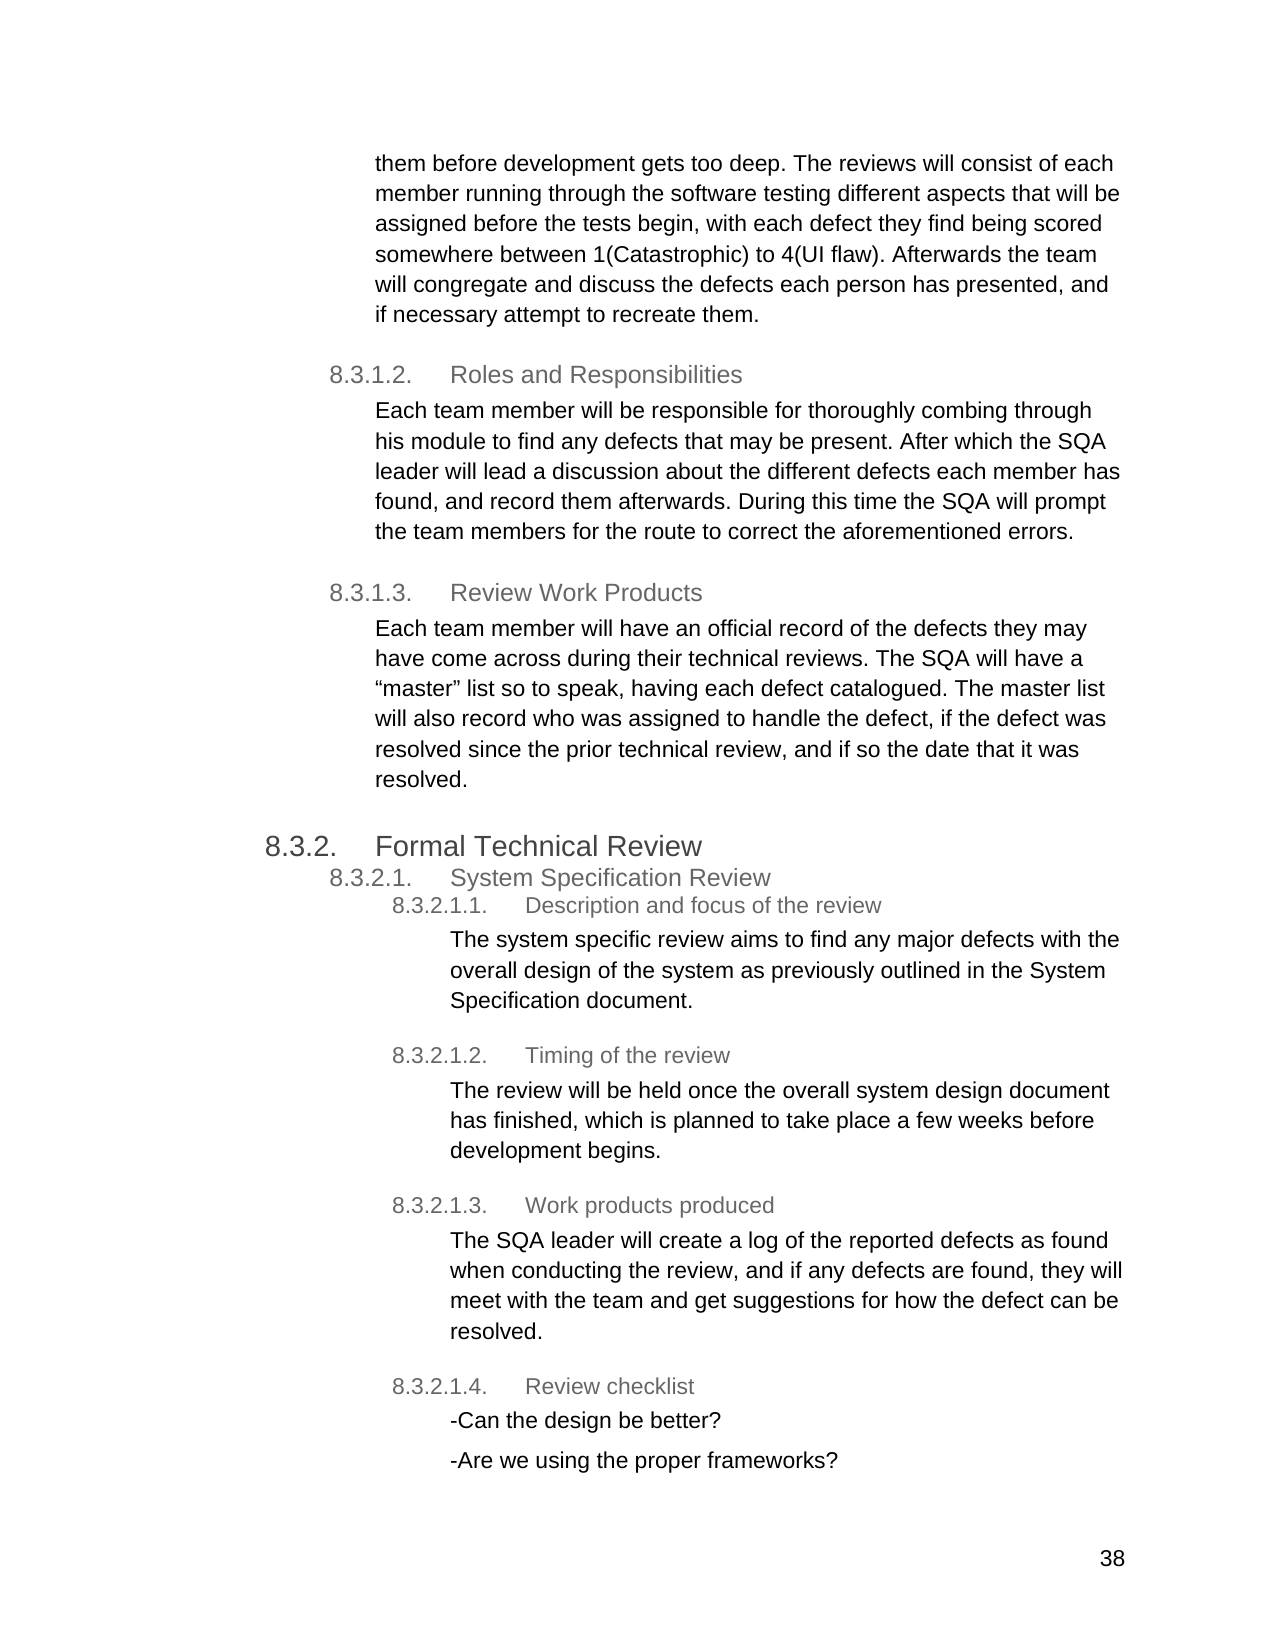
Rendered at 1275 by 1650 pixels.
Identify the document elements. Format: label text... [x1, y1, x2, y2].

subtitle Review checklist [487, 1373, 1125, 1399]
text The SQA leader will create a log of the reported defects as found when conducting the review, and if any defects are found, they will meet with the team and get suggestions for how the defect can be resolved. [450, 1227, 1125, 1344]
subtitle Formal Technical Review [337, 829, 1125, 863]
subtitle Timing of the review [487, 1042, 1125, 1068]
subtitle Description and focus of the review [487, 892, 1125, 918]
text Each team member will have an official record of the defects they may have come across during their technical reviews. The SQA will have a “master” list so to speak, having each defect catalogued. The master list will also record who was assigned to handle the defect, if the defect was resolved since the prior technical review, and if so the date that it was resolved. [375, 615, 1125, 792]
subtitle System Specification Review [412, 863, 1125, 892]
subtitle Review Work Products [412, 578, 1125, 606]
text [375, 150, 1125, 327]
subtitle Work products produced [487, 1192, 1125, 1219]
text The review will be held once the overall system design document has finished, which is planned to take place a few weeks before development begins. [450, 1077, 1125, 1163]
text Each team member will be responsible for thoroughly combing through his module to find any defects that may be present. After which the SQA leader will lead a discussion about the different defects each member has found, and record them afterwards. During this time the SQA will prompt the team members for the route to correct the aforementioned errors. [375, 397, 1125, 545]
text -Are we using the proper frameworks? [450, 1447, 1125, 1473]
text The system specific review aims to find any major defects with the overall design of the system as previously outlined in the System Specification document. [450, 926, 1125, 1013]
subtitle Roles and Responsibilities [412, 360, 1125, 389]
text -Can the design be better? [450, 1407, 1125, 1434]
